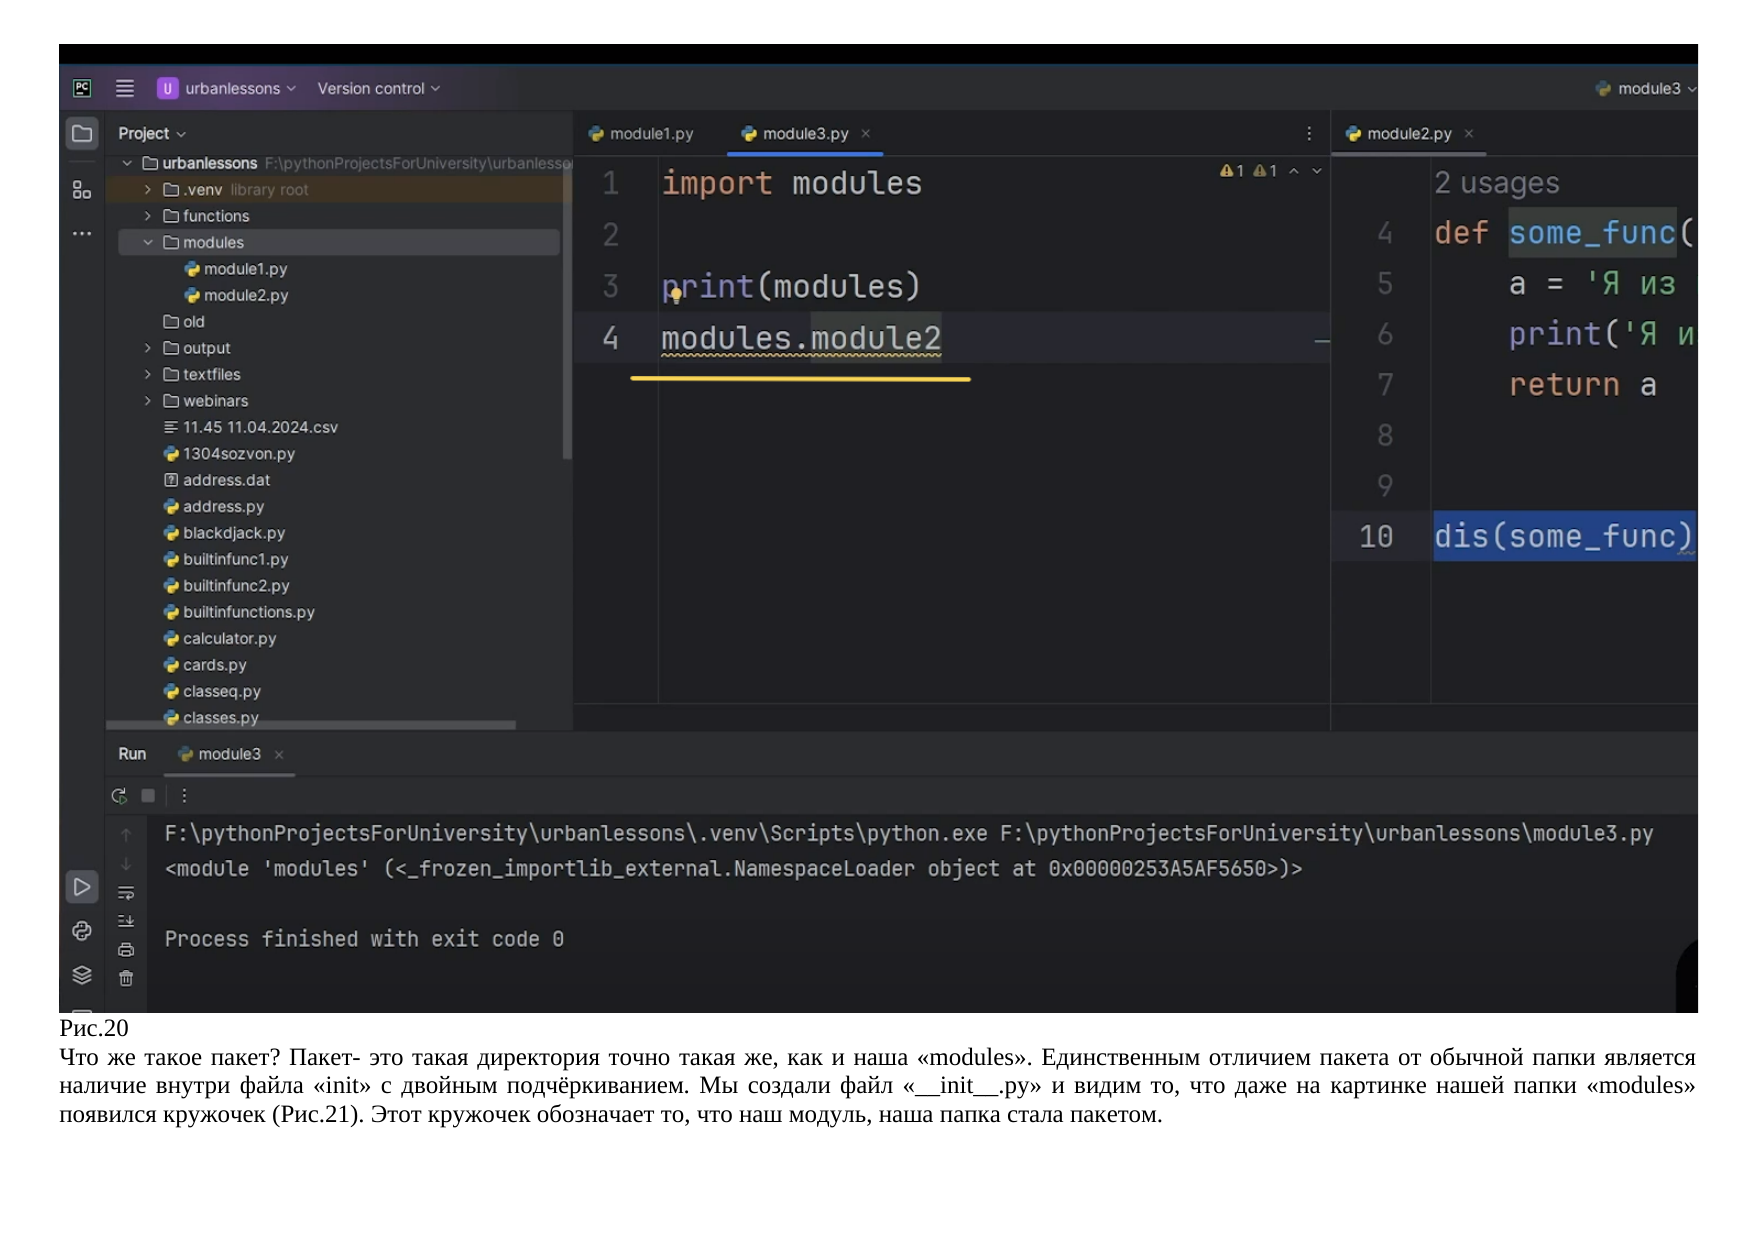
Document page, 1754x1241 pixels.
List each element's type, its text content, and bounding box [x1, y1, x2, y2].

text Что же такое пакет? Пакет- это такая директория точно такая же, как и наша «modules». Единственным отличием пакета от обычной папки является наличие внутри файла «init» с двойным подчёркиванием. Мы создали файл «__init__.py» и видим то, что даже на картинке нашей папки «modules» появился кружочек (Рис.21). Этот кружочек обозначает то, что наш модуль, наша папка стала пакетом. [59, 1042, 1698, 1128]
text Рис.20 [59, 1013, 1698, 1042]
picture [59, 44, 1699, 1013]
